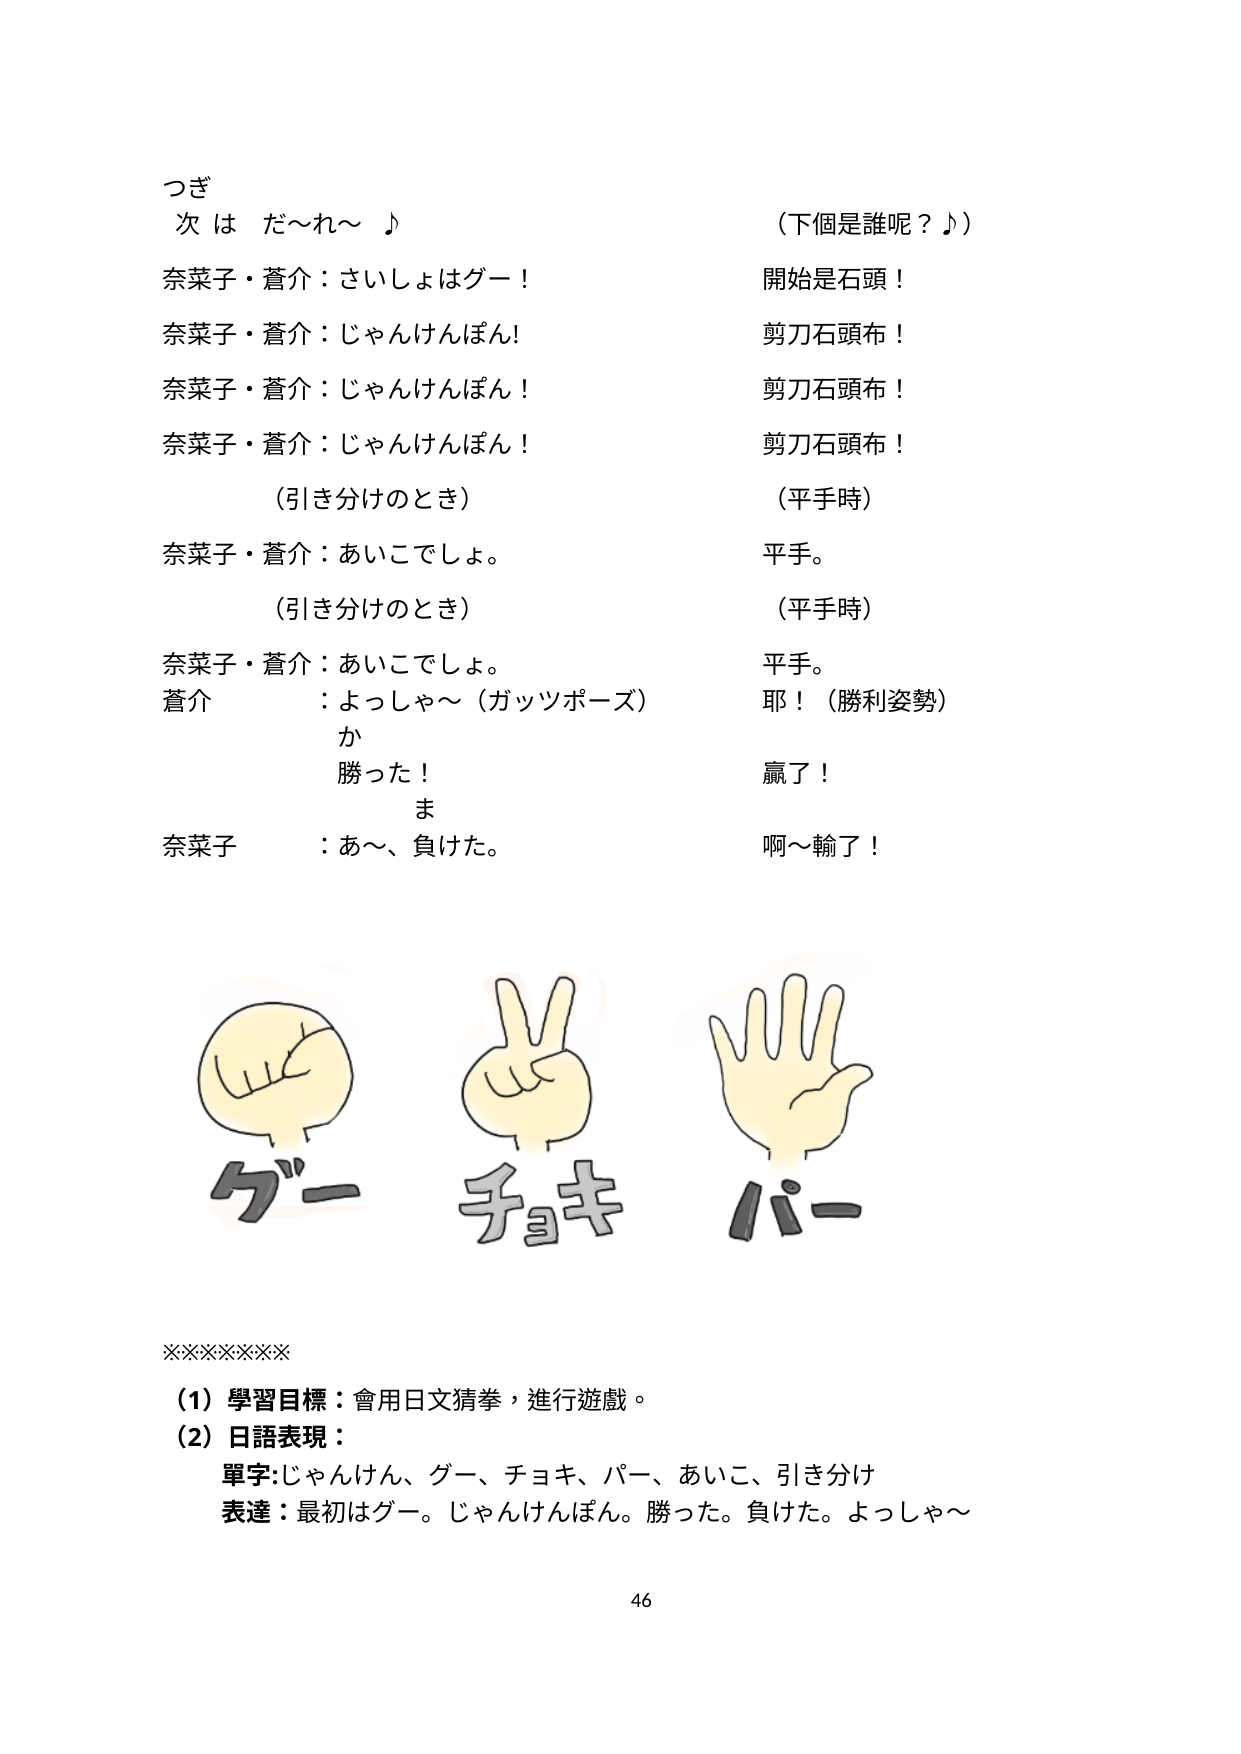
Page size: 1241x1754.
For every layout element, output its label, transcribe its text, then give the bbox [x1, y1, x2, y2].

text 奈菜子・蒼介：さいしょはグー！ 開始是石頭！ [162, 260, 1107, 296]
text 奈菜子 ：あ～、けた。 啊～輸了！ [162, 790, 1107, 862]
text （1）學習目標：會用日文猜拳，進行遊戲。 [162, 1380, 1107, 1417]
text 奈菜子・蒼介：じゃんけんぽん！ 剪刀石頭布！ [162, 370, 1107, 406]
text （2）日語表現： [162, 1417, 1107, 1455]
text 奈菜子・蒼介：じゃんけんぽん！ 剪刀石頭布！ [162, 425, 1107, 461]
text ※※※※※※※ [162, 1337, 1107, 1367]
text 表達：最初はグー。じゃんけんぽん。勝った。負けた。よっしゃ～ [221, 1492, 1107, 1530]
text 奈菜子・蒼介：あいこでしょ。 平手。 [162, 645, 1107, 681]
text 蒼介 ：よっしゃ～（ガッツポーズ） 耶！（勝利姿勢） [162, 681, 1107, 717]
text 奈菜子・蒼介：あいこでしょ。 平手。 [162, 535, 1107, 571]
text （引き分けのとき） （平手時） [162, 590, 1107, 626]
text 單字:じゃんけん、グー、チョキ、パー、あいこ、引き分け [221, 1455, 1107, 1492]
picture [162, 953, 931, 1297]
text 奈菜子・蒼介：じゃんけんぽん! 剪刀石頭布！ [162, 315, 1107, 351]
text った！ 贏了！ [162, 717, 1107, 790]
text （引き分けのとき） （平手時） [162, 480, 1107, 516]
text は だ～れ～ ♪ （下個是誰呢？♪） [162, 169, 1107, 241]
